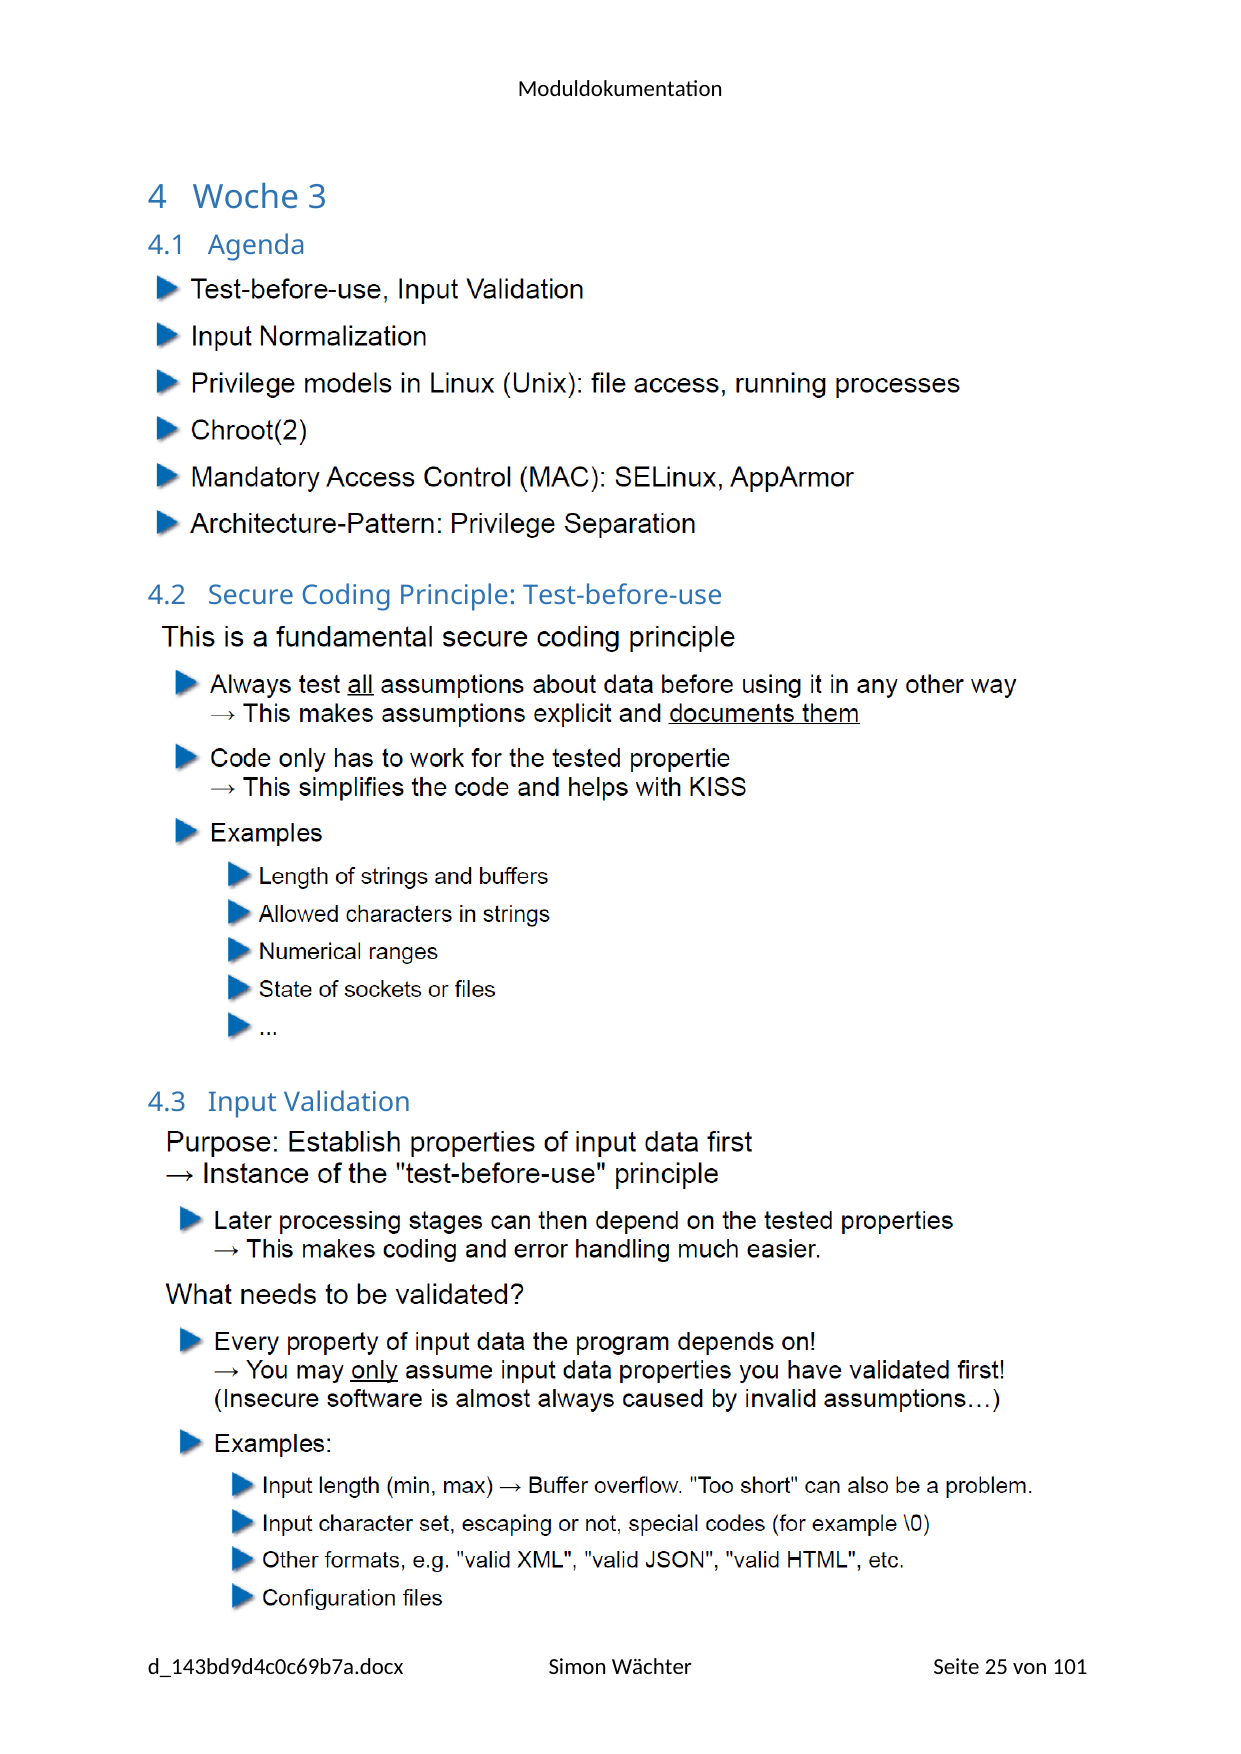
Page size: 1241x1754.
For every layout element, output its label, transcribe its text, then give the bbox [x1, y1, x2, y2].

picture [147, 1122, 1093, 1632]
subtitle Woche 3 [148, 173, 1093, 218]
subtitle Input Validation [148, 1082, 1093, 1119]
picture [147, 265, 1093, 557]
subtitle Agenda [148, 226, 1093, 263]
picture [147, 615, 1093, 1064]
subtitle Secure Coding Principle: Test-before-use [148, 575, 1093, 612]
